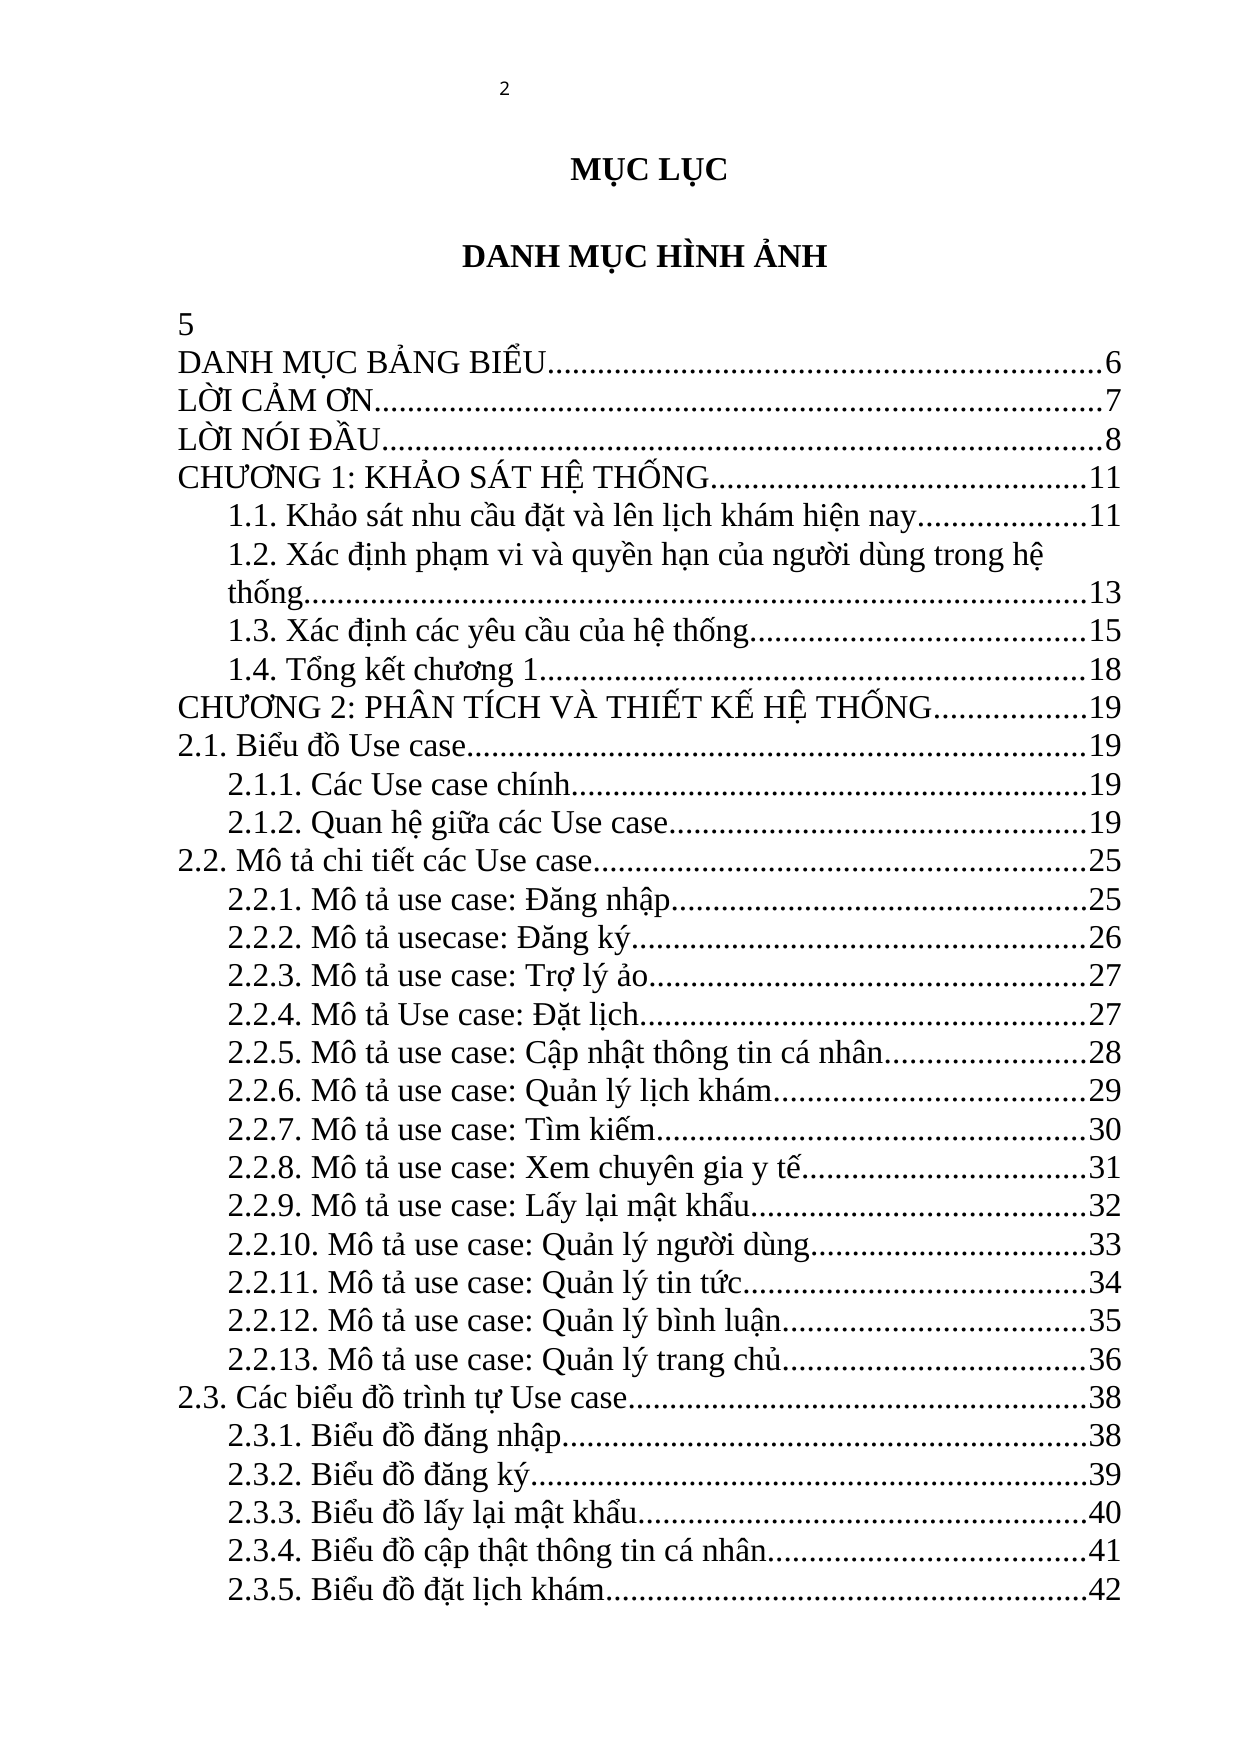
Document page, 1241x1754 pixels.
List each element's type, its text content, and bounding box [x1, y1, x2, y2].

subtitle MỤC LỤC [177, 149, 1121, 188]
